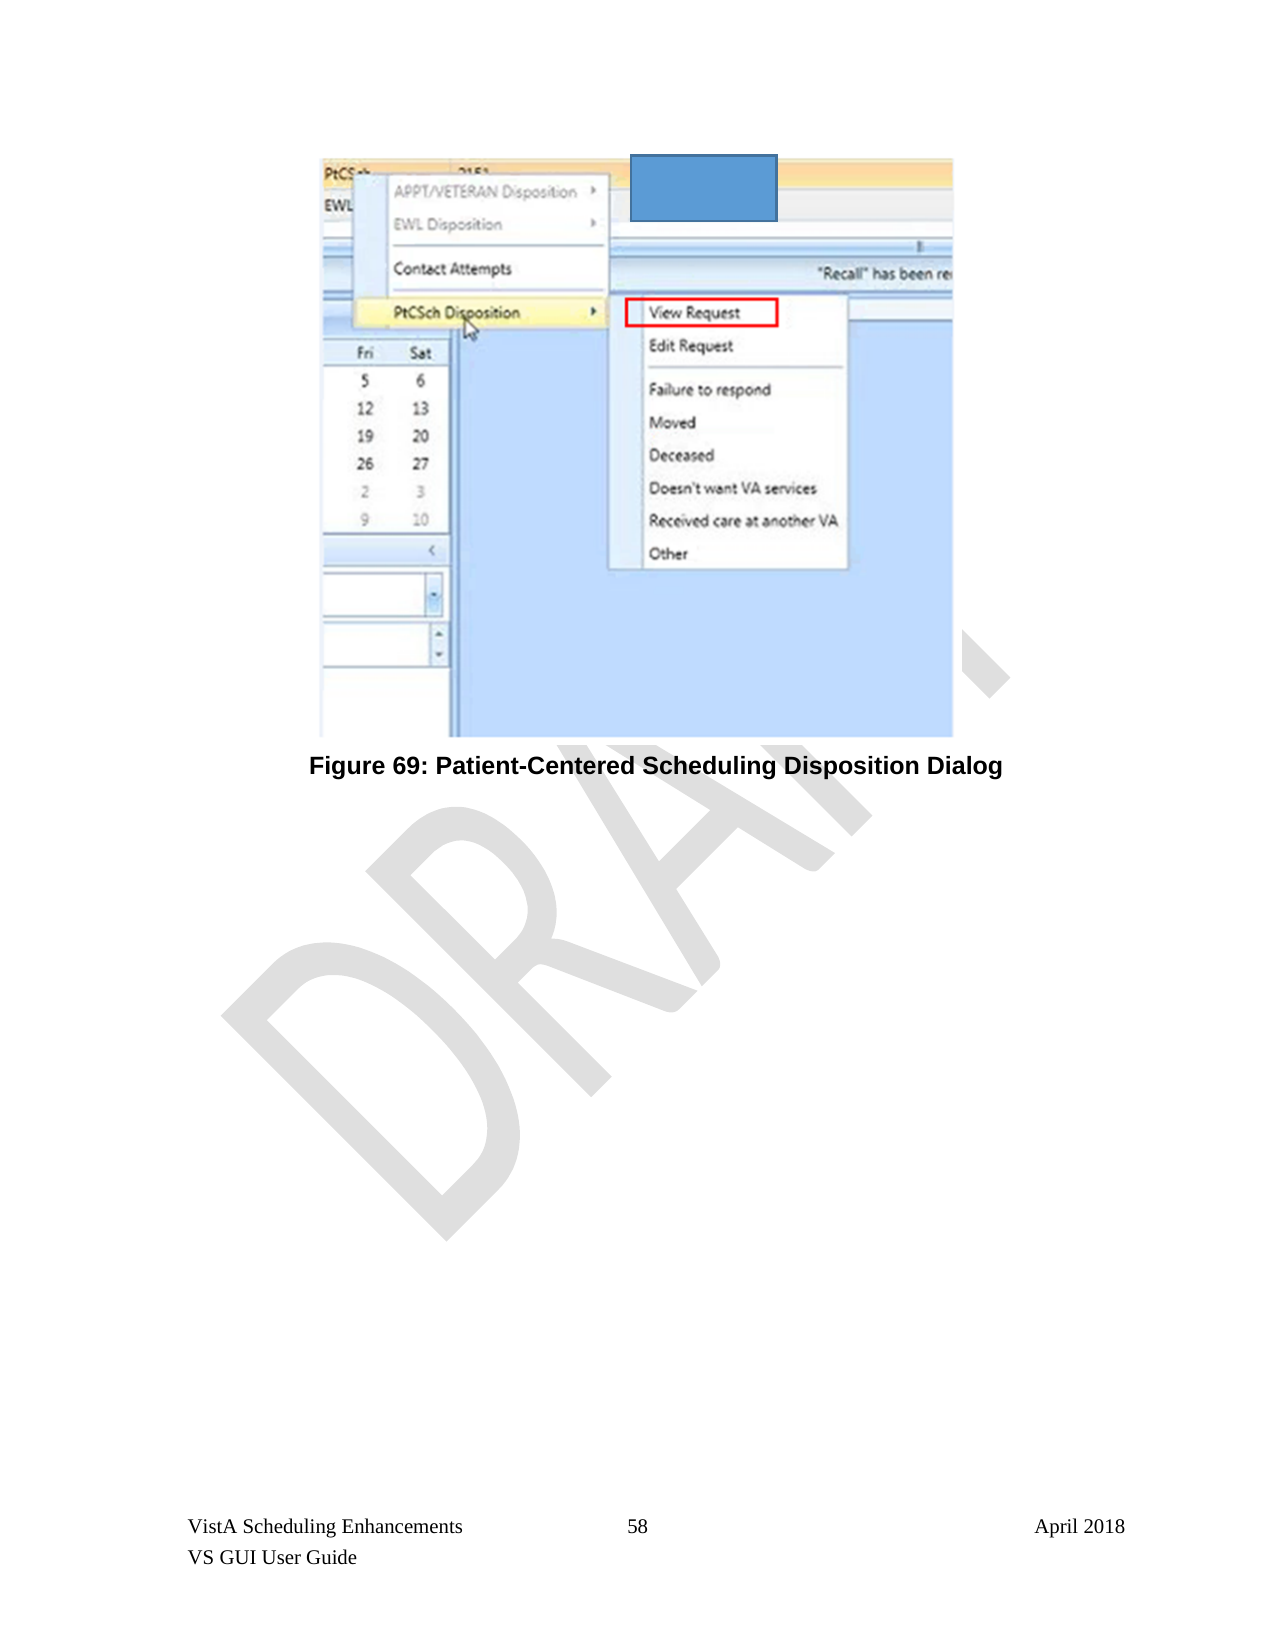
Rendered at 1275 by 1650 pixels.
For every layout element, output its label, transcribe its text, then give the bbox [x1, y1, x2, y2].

text Figure 69: Patient-Centered Scheduling Disposition Dialog [187, 751, 1125, 780]
picture [313, 149, 962, 745]
